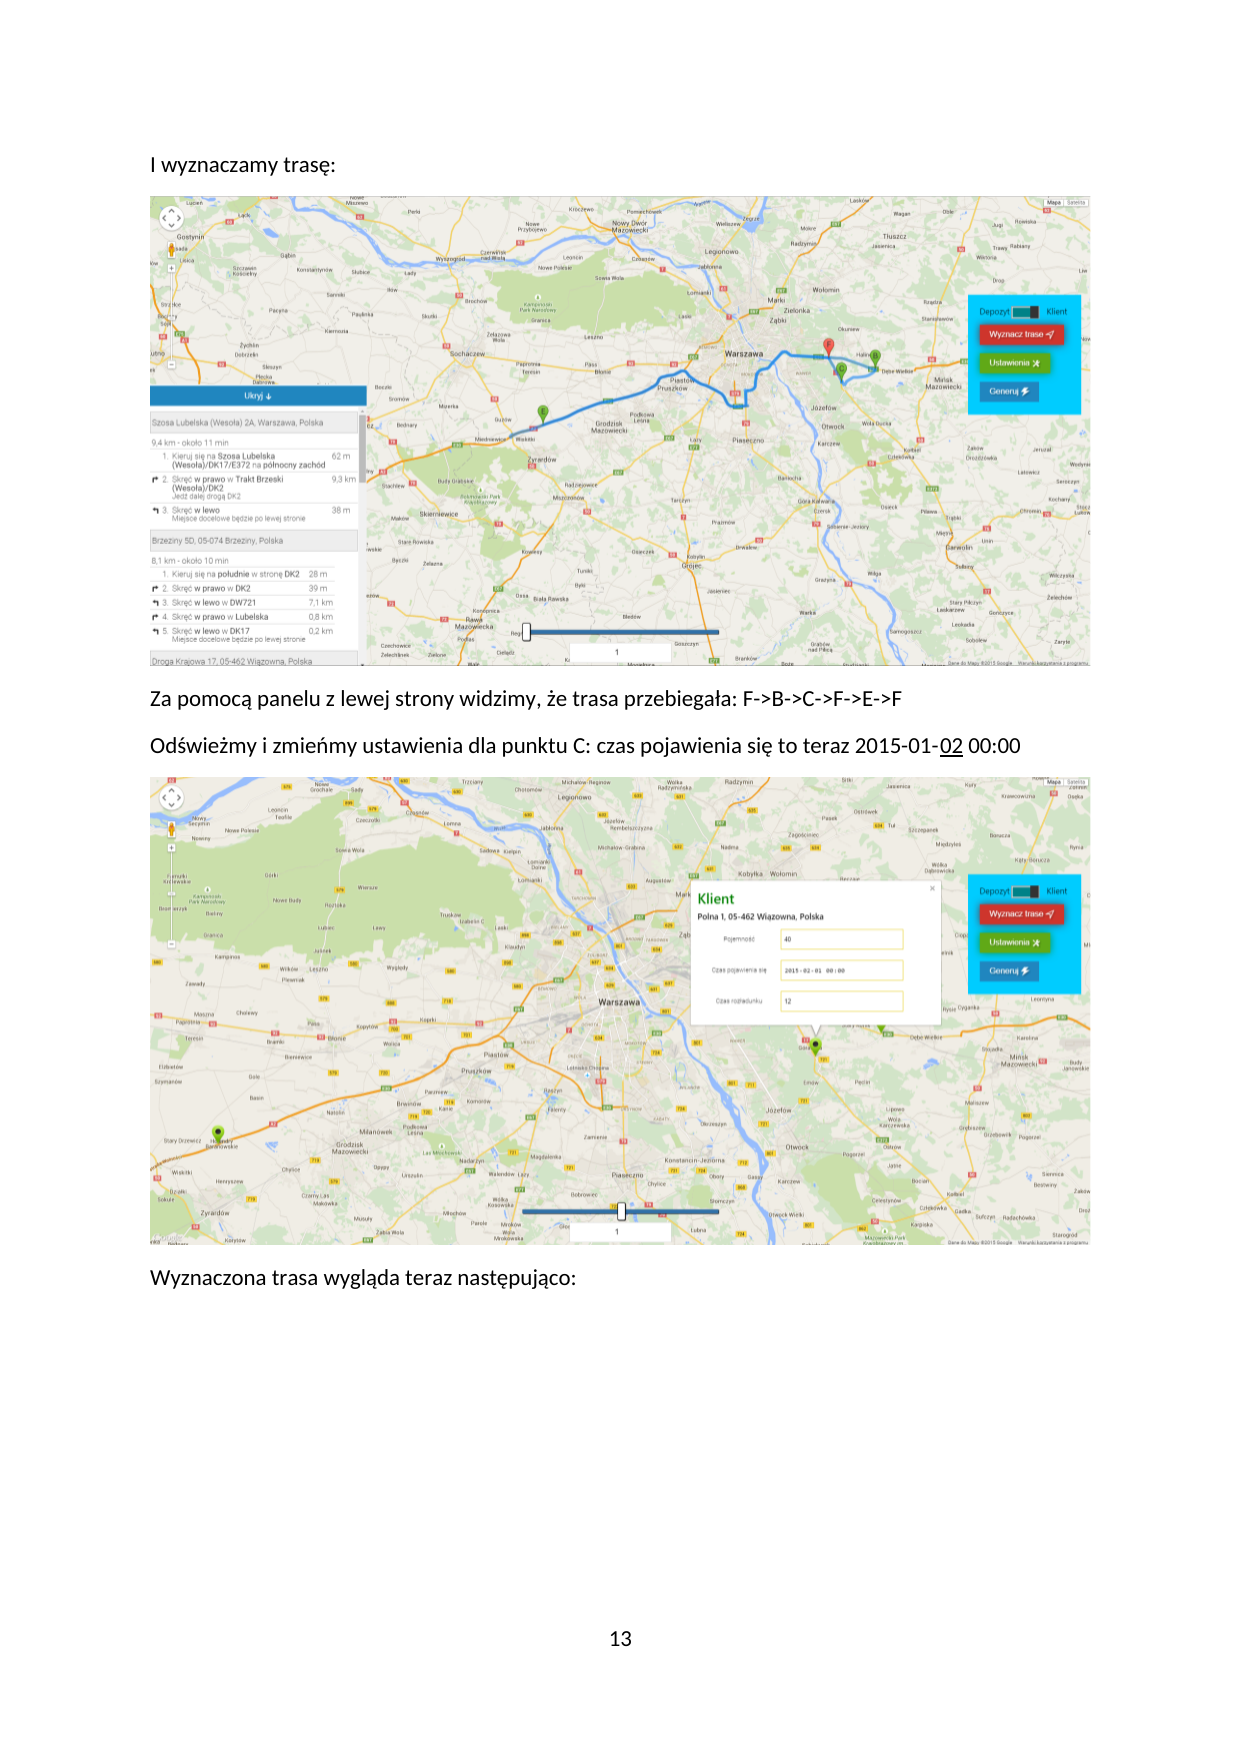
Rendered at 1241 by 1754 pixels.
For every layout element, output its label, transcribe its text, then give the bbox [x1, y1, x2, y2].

picture [150, 196, 1091, 666]
text Wyznaczona trasa wygląda teraz następująco: [150, 1263, 1090, 1291]
text I wyznaczamy trasę: [150, 150, 1090, 178]
picture [150, 777, 1091, 1245]
text Za pomocą panelu z lewej strony widzimy, że trasa przebiegała: F->B->C->F->E->F [150, 684, 1090, 712]
text Odświeżmy i zmieńmy ustawienia dla punktu C: czas pojawienia się to teraz 2015-01-02 00:00 [150, 731, 1090, 759]
